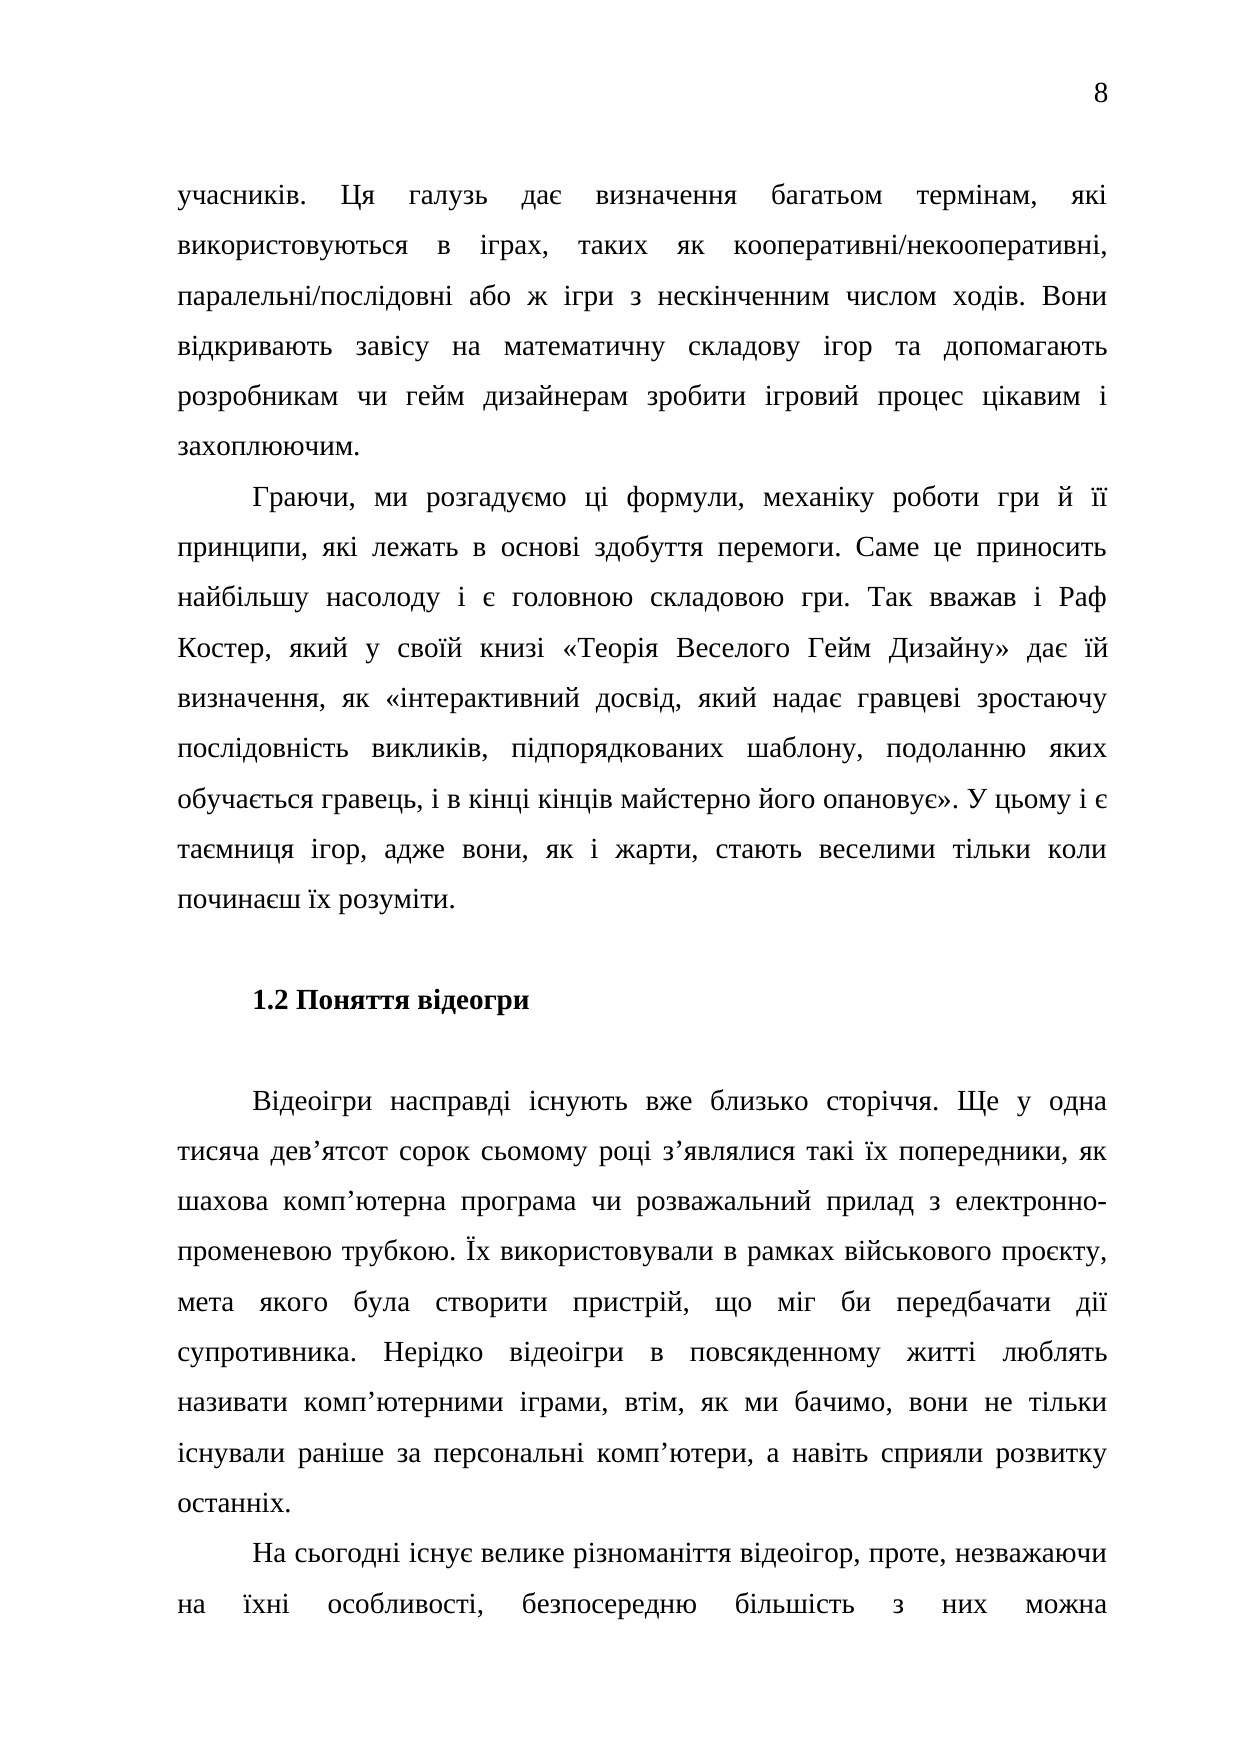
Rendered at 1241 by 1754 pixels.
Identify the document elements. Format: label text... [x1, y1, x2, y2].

text Граючи, ми розгадуємо ці формули, механіку роботи гри й її принципи, які лежать в основі здобуття перемоги. Саме це приносить найбільшу насолоду і є головною складовою гри. Так вважав і Раф Костер, який у своїй книзі «Теорія Веселого Гейм Дизайну» дає їй визначення, як «інтерактивний досвід, який надає гравцеві зростаючу послідовність викликів, підпорядкованих шаблону, подоланню яких обучається гравець, і в кінці кінців майстерно його опановує». У цьому і є таємниця ігор, адже вони, як і жарти, стають веселими тільки коли починаєш їх розуміти. [177, 479, 1108, 915]
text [177, 177, 1108, 462]
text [177, 1535, 1108, 1619]
text 1.2 Поняття відеогри [177, 982, 1108, 1016]
text Відеоігри насправді існують вже близько сторіччя. Ще у одна тисяча дев’ятсот сорок сьомому році з’являлися такі їх попередники, як шахова комп’ютерна програма чи розважальний прилад з електронно-променевою трубкою. Їх використовували в рамках військового проєкту, мета якого була створити пристрій, що міг би передбачати дії супротивника. Нерідко відеоігри в повсякденному житті люблять називати комп’ютерними іграми, втім, як ми бачимо, вони не тільки існували раніше за персональні комп’ютери, а навіть сприяли розвитку останніх. [177, 1083, 1108, 1519]
